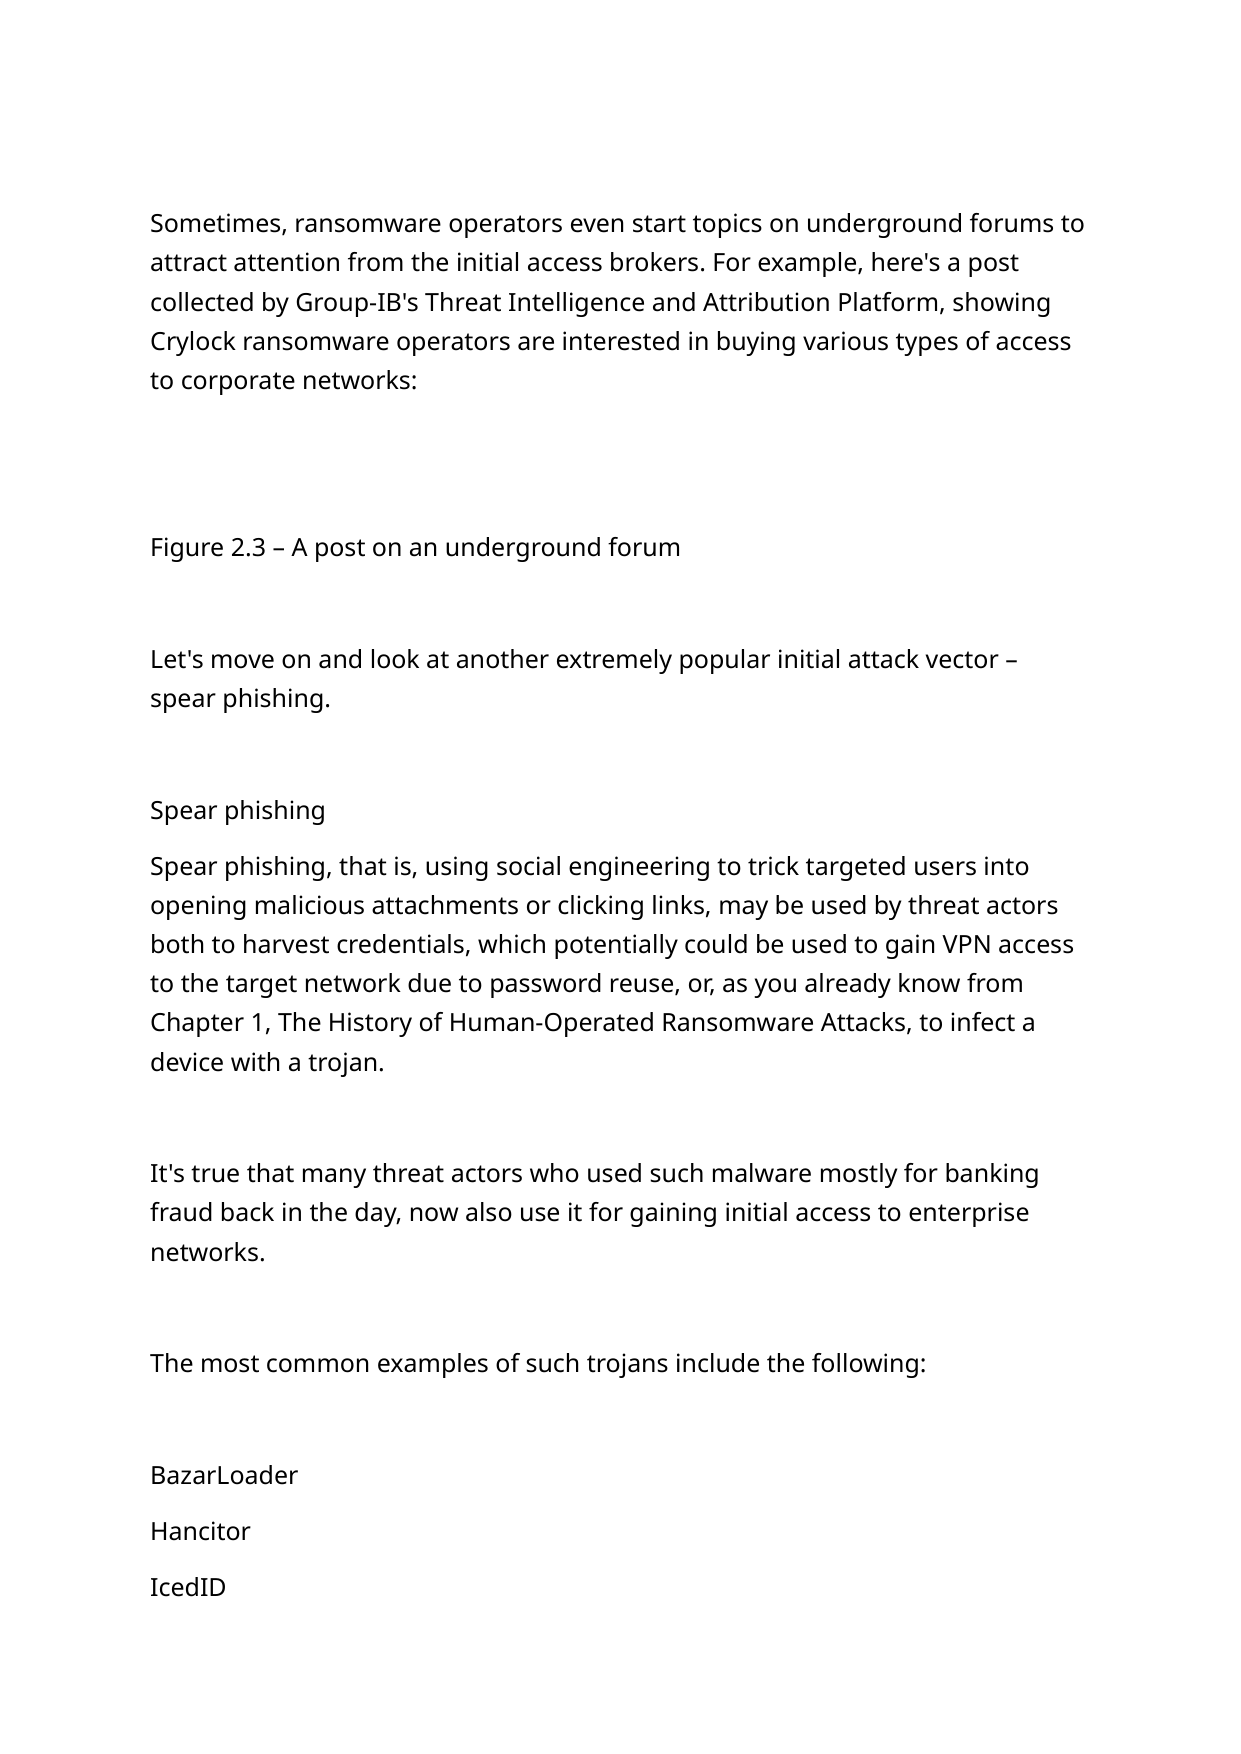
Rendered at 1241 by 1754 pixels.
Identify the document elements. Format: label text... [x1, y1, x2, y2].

text BazarLoader [150, 1457, 1090, 1492]
text Spear phishing [150, 792, 1090, 827]
text Sometimes, ransomware operators even start topics on underground forums to attract attention from the initial access brokers. For example, here's a post collected by Group-IB's Threat Intelligence and Attribution Platform, showing Crylock ransomware operators are interested in buying various types of access to corporate networks: [150, 206, 1090, 397]
text IcedID [150, 1569, 1090, 1603]
text Spear phishing, that is, using social engineering to trick targeted users into opening malicious attachments or clicking links, may be used by threat actors both to harvest credentials, which potentially could be used to gain VPN access to the target network due to password reuse, or, as you already know from Chapter 1, The History of Human-Operated Ransomware Attacks, to infect a device with a trojan. [150, 848, 1090, 1078]
text Let's move on and look at another extremely popular initial attack vector – spear phishing. [150, 642, 1090, 715]
text The most common examples of such trojans include the following: [150, 1346, 1090, 1380]
text It's true that many threat actors who used such malware mostly for banking fraud back in the day, now also use it for gaining initial access to enterprise networks. [150, 1156, 1090, 1268]
text Hancitor [150, 1513, 1090, 1547]
text Figure 2.3 – A post on an underground forum [150, 530, 1090, 564]
